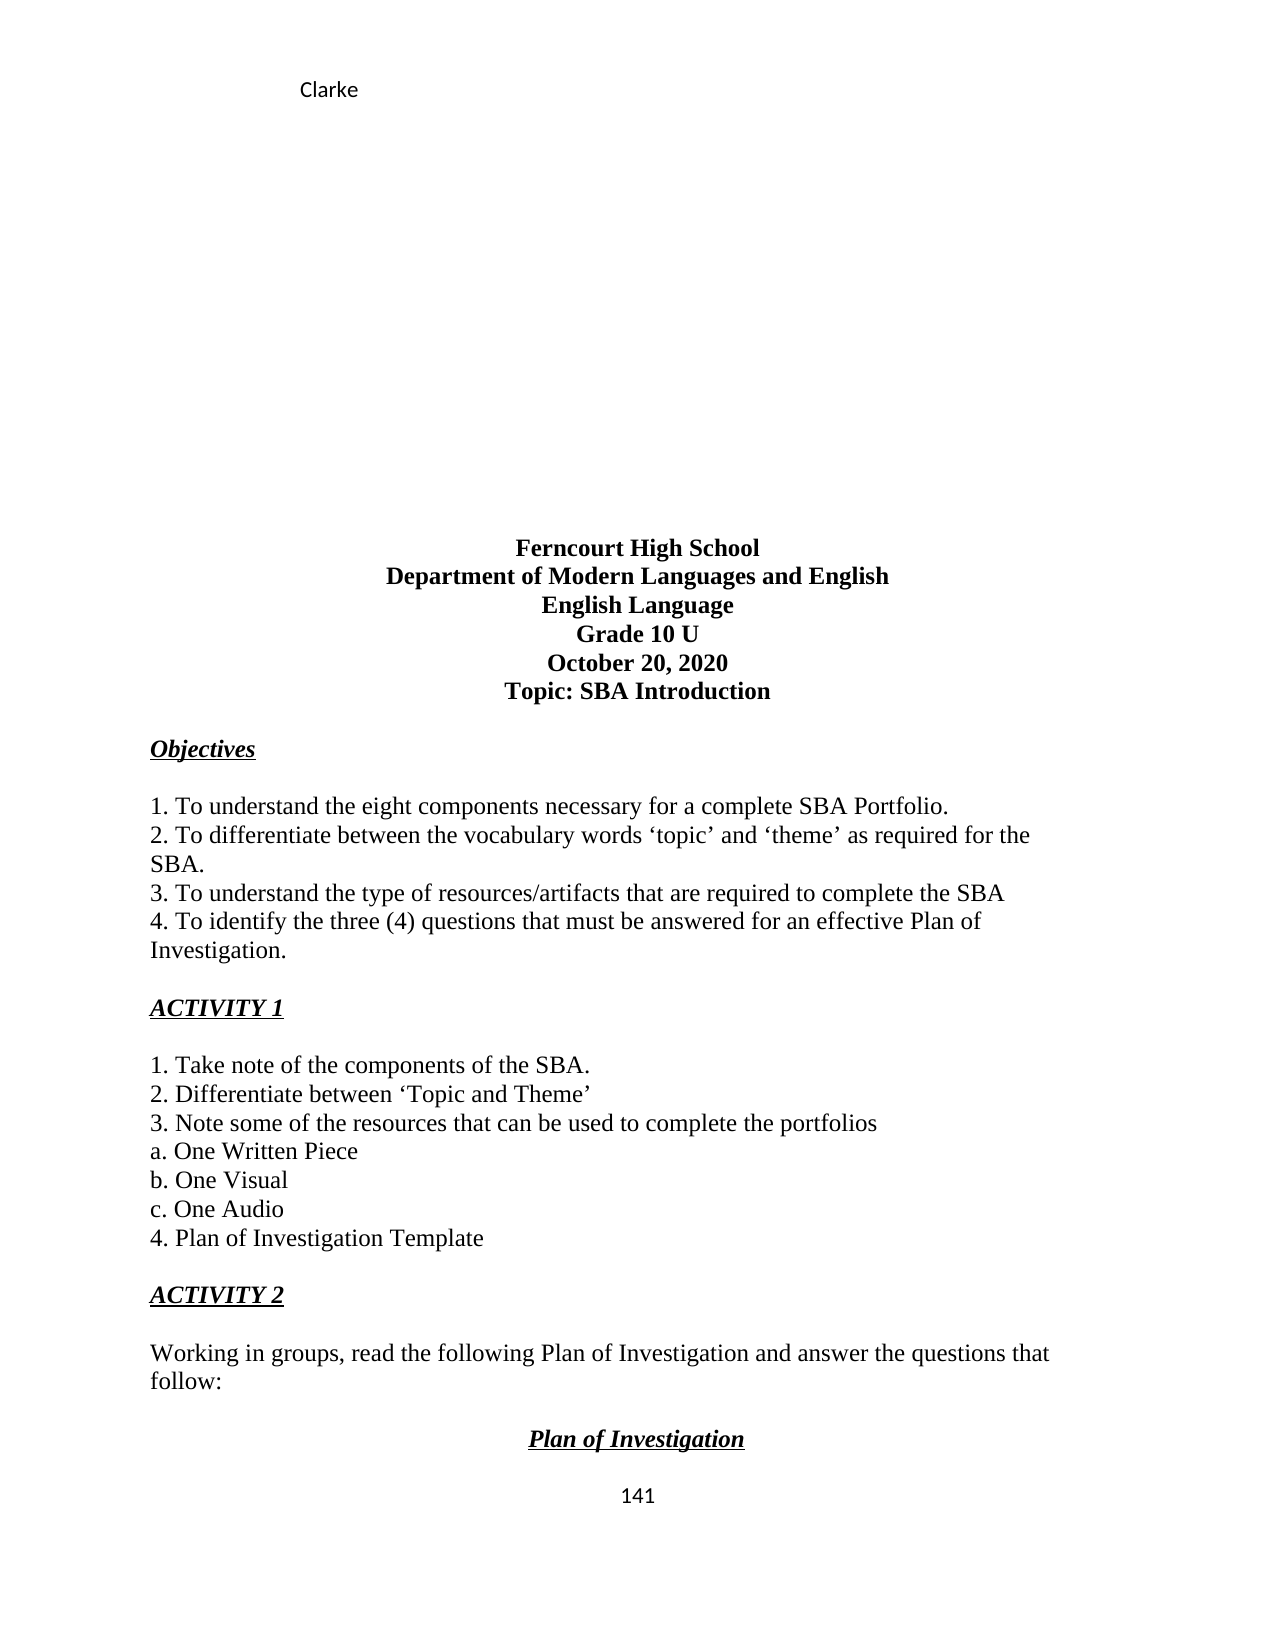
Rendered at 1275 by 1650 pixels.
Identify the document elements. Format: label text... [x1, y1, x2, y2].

text 3. Note some of the resources that can be used to complete the portfolios [150, 1108, 1125, 1136]
text c. One Audio [150, 1194, 1125, 1223]
text b. One Visual [150, 1165, 1125, 1194]
text Plan of Investigation [150, 1424, 1125, 1453]
text 1. To understand the eight components necessary for a complete SBA Portfolio. [150, 791, 1125, 820]
text Objectives [150, 734, 1125, 763]
text Department of Modern Languages and English [150, 561, 1125, 590]
text 3. To understand the type of resources/artifacts that are required to complete the SBA [150, 878, 1125, 906]
text October 20, 2020 [150, 648, 1125, 676]
text 2. To differentiate between the vocabulary words ‘topic’ and ‘theme’ as required for the [150, 820, 1125, 849]
text English Language [150, 590, 1125, 619]
text 1. Take note of the components of the SBA. [150, 1050, 1125, 1079]
text 4. To identify the three (4) questions that must be answered for an effective Plan of [150, 906, 1125, 935]
text Working in groups, read the following Plan of Investigation and answer the questions that follow: [150, 1338, 1125, 1395]
text SBA. [150, 849, 1125, 878]
text Topic: SBA Introduction [150, 676, 1125, 705]
text a. One Written Piece [150, 1136, 1125, 1165]
text 4. Plan of Investigation Template [150, 1223, 1125, 1251]
text ACTIVITY 2 [150, 1280, 1125, 1309]
text ACTIVITY 1 [150, 993, 1125, 1021]
text 2. Differentiate between ‘Topic and Theme’ [150, 1079, 1125, 1108]
text Ferncourt High School [150, 533, 1125, 561]
text Investigation. [150, 935, 1125, 964]
text Grade 10 U [150, 619, 1125, 648]
